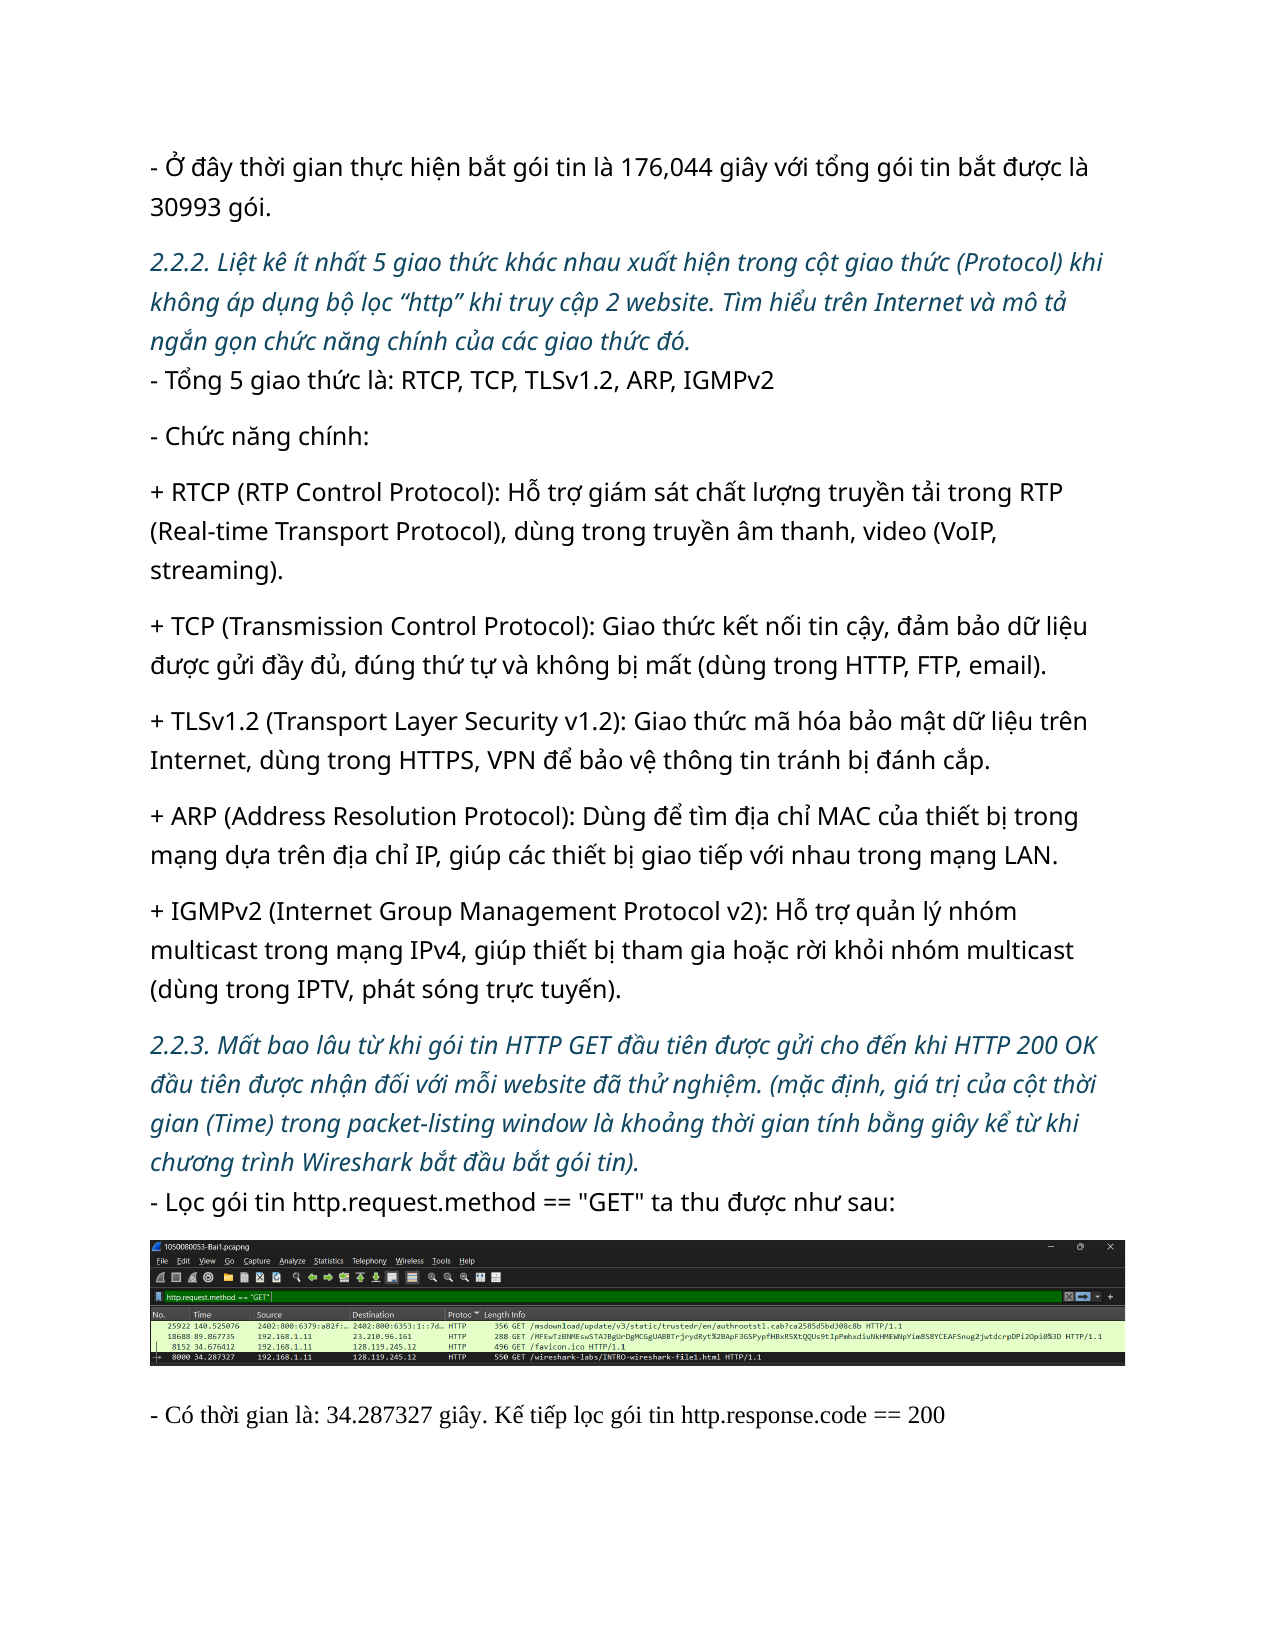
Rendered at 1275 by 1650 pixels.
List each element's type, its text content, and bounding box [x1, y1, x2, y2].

text - Ở đây thời gian thực hiện bắt gói tin là 176,044 giây với tổng gói tin bắt được là 30993 gói. [150, 150, 1125, 223]
text - Tổng 5 giao thức là: RTCP, TCP, TLSv1.2, ARP, IGMPv2 [150, 362, 1125, 397]
text - Có thời gian là: 34.287327 giây. Kế tiếp lọc gói tin http.response.code == 200 [150, 1400, 1125, 1428]
text + ARP (Address Resolution Protocol): Dùng để tìm địa chỉ MAC của thiết bị trong mạng dựa trên địa chỉ IP, giúp các thiết bị giao tiếp với nhau trong mạng LAN. [150, 798, 1125, 872]
text + RTCP (RTP Control Protocol): Hỗ trợ giám sát chất lượng truyền tải trong RTP (Real-time Transport Protocol), dùng trong truyền âm thanh, video (VoIP, streaming). [150, 474, 1125, 587]
text + IGMPv2 (Internet Group Management Protocol v2): Hỗ trợ quản lý nhóm multicast trong mạng IPv4, giúp thiết bị tham gia hoặc rời khỏi nhóm multicast (dùng trong IPTV, phát sóng trực tuyến). [150, 893, 1125, 1006]
text + TLSv1.2 (Transport Layer Security v1.2): Giao thức mã hóa bảo mật dữ liệu trên Internet, dùng trong HTTPS, VPN để bảo vệ thông tin tránh bị đánh cắp. [150, 703, 1125, 777]
text + TCP (Transmission Control Protocol): Giao thức kết nối tin cậy, đảm bảo dữ liệu được gửi đầy đủ, đúng thứ tự và không bị mất (dùng trong HTTP, FTP, email). [150, 608, 1125, 682]
text - Chức năng chính: [150, 418, 1125, 452]
subtitle 2.2.3. Mất bao lâu từ khi gói tin HTTP GET đầu tiên được gửi cho đến khi HTTP 200 OK đầu tiên được nhận đối với mỗi website đã thử nghiệm. (mặc định, giá trị của cột thời gian (Time) trong packet-listing window là khoảng thời gian tính bằng giây kể từ khi chương trình Wireshark bắt đầu bắt gói tin). [150, 1027, 1125, 1179]
subtitle 2.2.2. Liệt kê ít nhất 5 giao thức khác nhau xuất hiện trong cột giao thức (Protocol) khi không áp dụng bộ lọc “http” khi truy cập 2 website. Tìm hiểu trên Internet và mô tả ngắn gọn chức năng chính của các giao thức đó. [150, 245, 1125, 357]
text - Lọc gói tin http.request.method == "GET" ta thu được như sau: [150, 1184, 1125, 1218]
picture [150, 1240, 1125, 1366]
